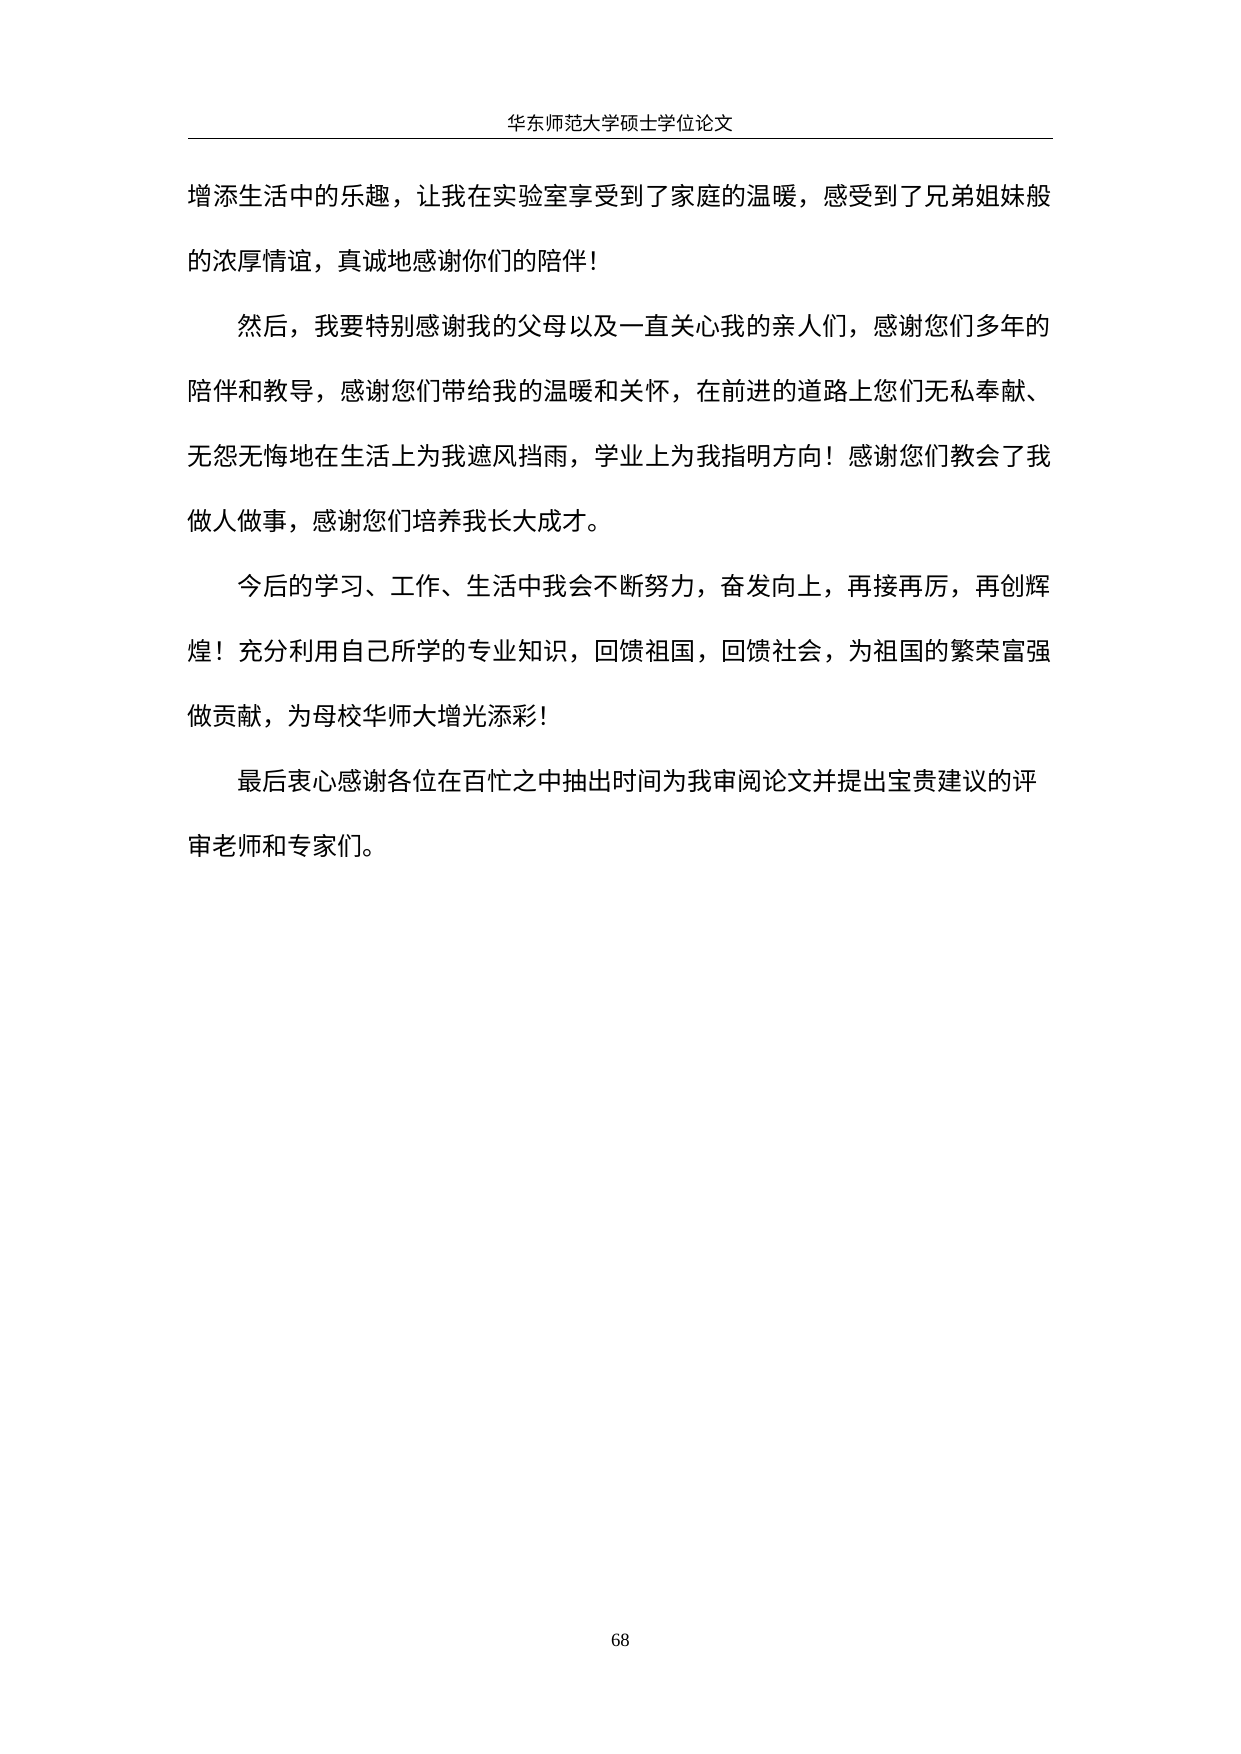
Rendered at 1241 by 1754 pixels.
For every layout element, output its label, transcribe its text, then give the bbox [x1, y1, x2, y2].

text 最后衷心感谢各位在百忙之中抽出时间为我审阅论文并提出宝贵建议的评审老师和专家们。 [187, 747, 1053, 877]
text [187, 162, 1053, 292]
text 然后，我要特别感谢我的父母以及一直关心我的亲人们，感谢您们多年的陪伴和教导，感谢您们带给我的温暖和关怀，在前进的道路上您们无私奉献、无怨无悔地在生活上为我遮风挡雨，学业上为我指明方向！感谢您们教会了我做人做事，感谢您们培养我长大成才。 [187, 292, 1053, 552]
text 今后的学习、工作、生活中我会不断努力，奋发向上，再接再厉，再创辉煌！充分利用自己所学的专业知识，回馈祖国，回馈社会，为祖国的繁荣富强做贡献，为母校华师大增光添彩！ [187, 552, 1053, 747]
